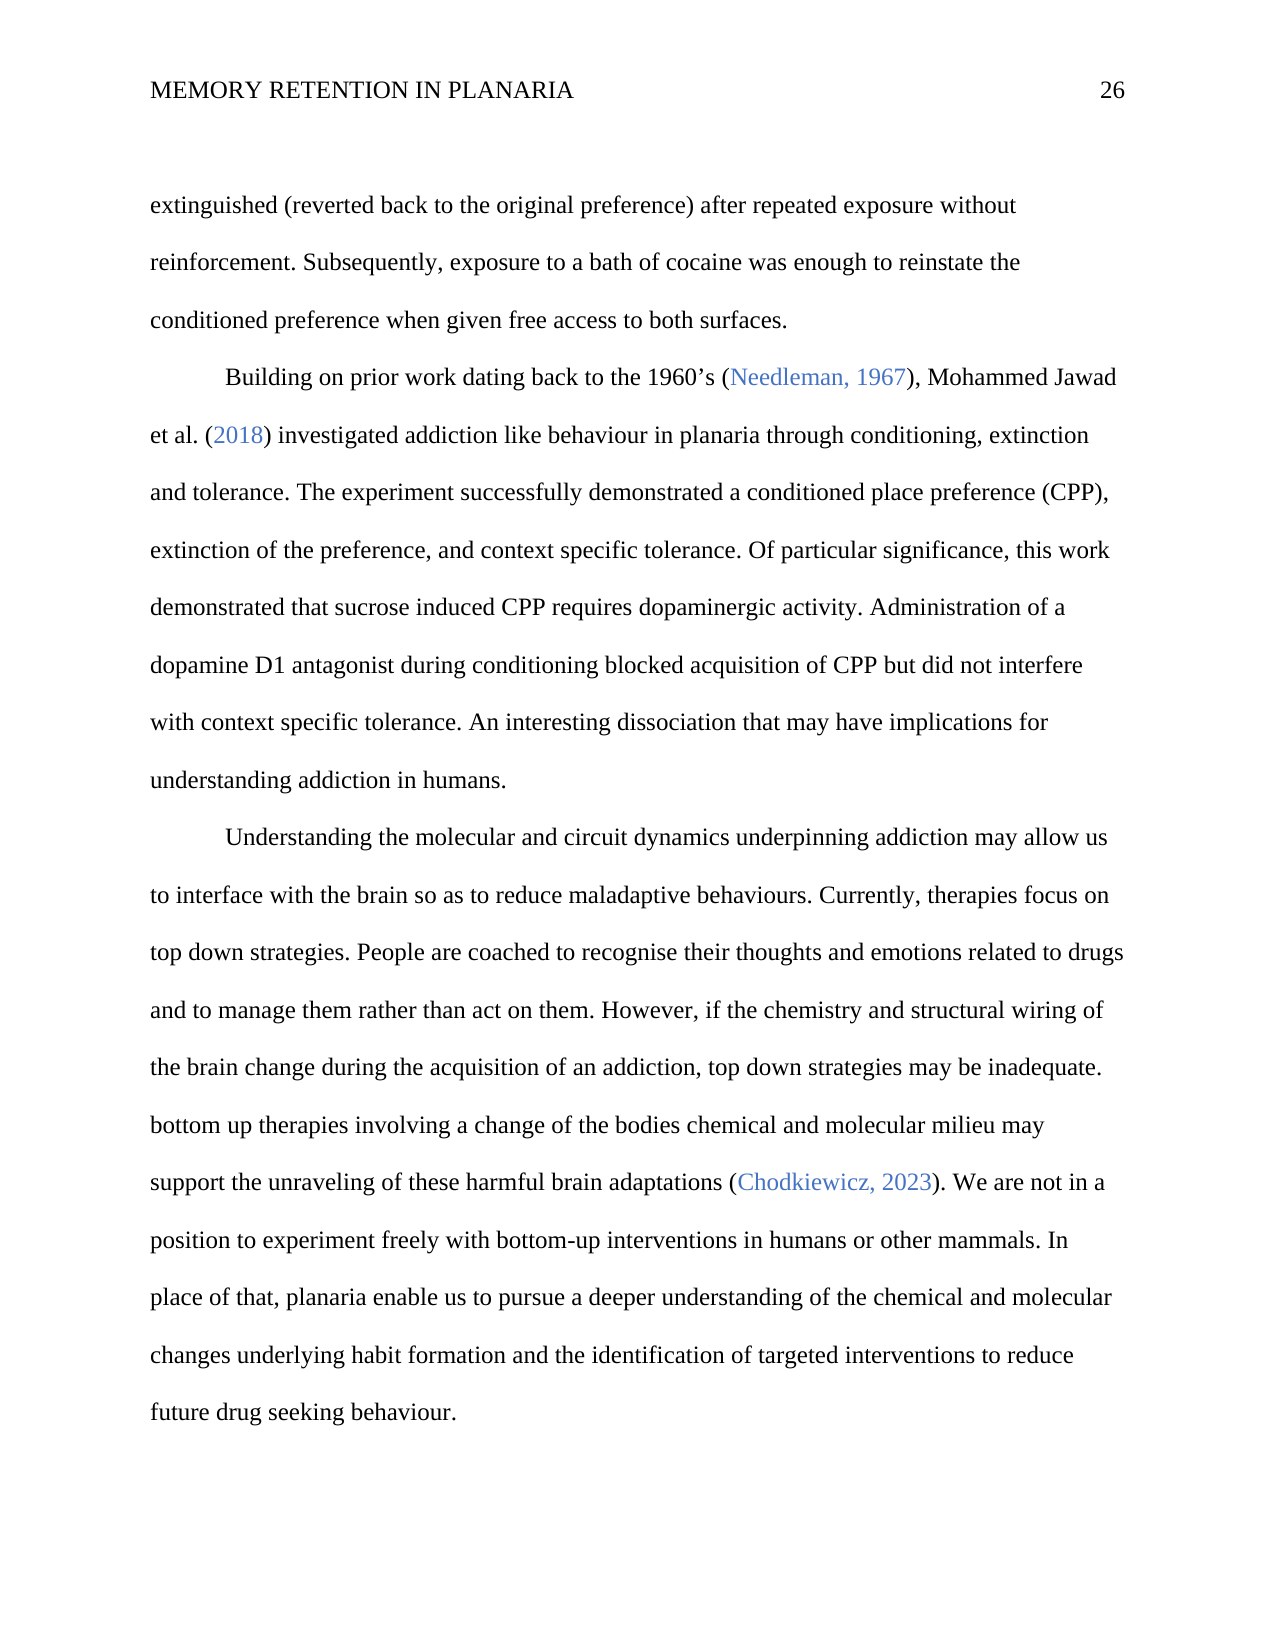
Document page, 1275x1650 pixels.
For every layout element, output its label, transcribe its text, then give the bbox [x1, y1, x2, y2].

text Building on prior work dating back to the 1960’s (Needleman, 1967), Mohammed Jawad et al. (2018) investigated addiction like behaviour in planaria through conditioning, extinction and tolerance. The experiment successfully demonstrated a conditioned place preference (CPP), extinction of the preference, and context specific tolerance. Of particular significance, this work demonstrated that sucrose induced CPP requires dopaminergic activity. Administration of a dopamine D1 antagonist during conditioning blocked acquisition of CPP but did not interfere with context specific tolerance. An interesting dissociation that may have implications for understanding addiction in humans. [150, 362, 1125, 794]
text Understanding the molecular and circuit dynamics underpinning addiction may allow us to interface with the brain so as to reduce maladaptive behaviours. Currently, therapies focus on top down strategies. People are coached to recognise their thoughts and emotions related to drugs and to manage them rather than act on them. However, if the chemistry and structural wiring of the brain change during the acquisition of an addiction, top down strategies may be inadequate. bottom up therapies involving a change of the bodies chemical and molecular milieu may support the unraveling of these harmful brain adaptations (Chodkiewicz, 2023). We are not in a position to experiment freely with bottom-up interventions in humans or other mammals. In place of that, planaria enable us to pursue a deeper understanding of the chemical and molecular changes underlying habit formation and the identification of targeted interventions to reduce future drug seeking behaviour. [150, 822, 1125, 1426]
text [150, 190, 1125, 334]
